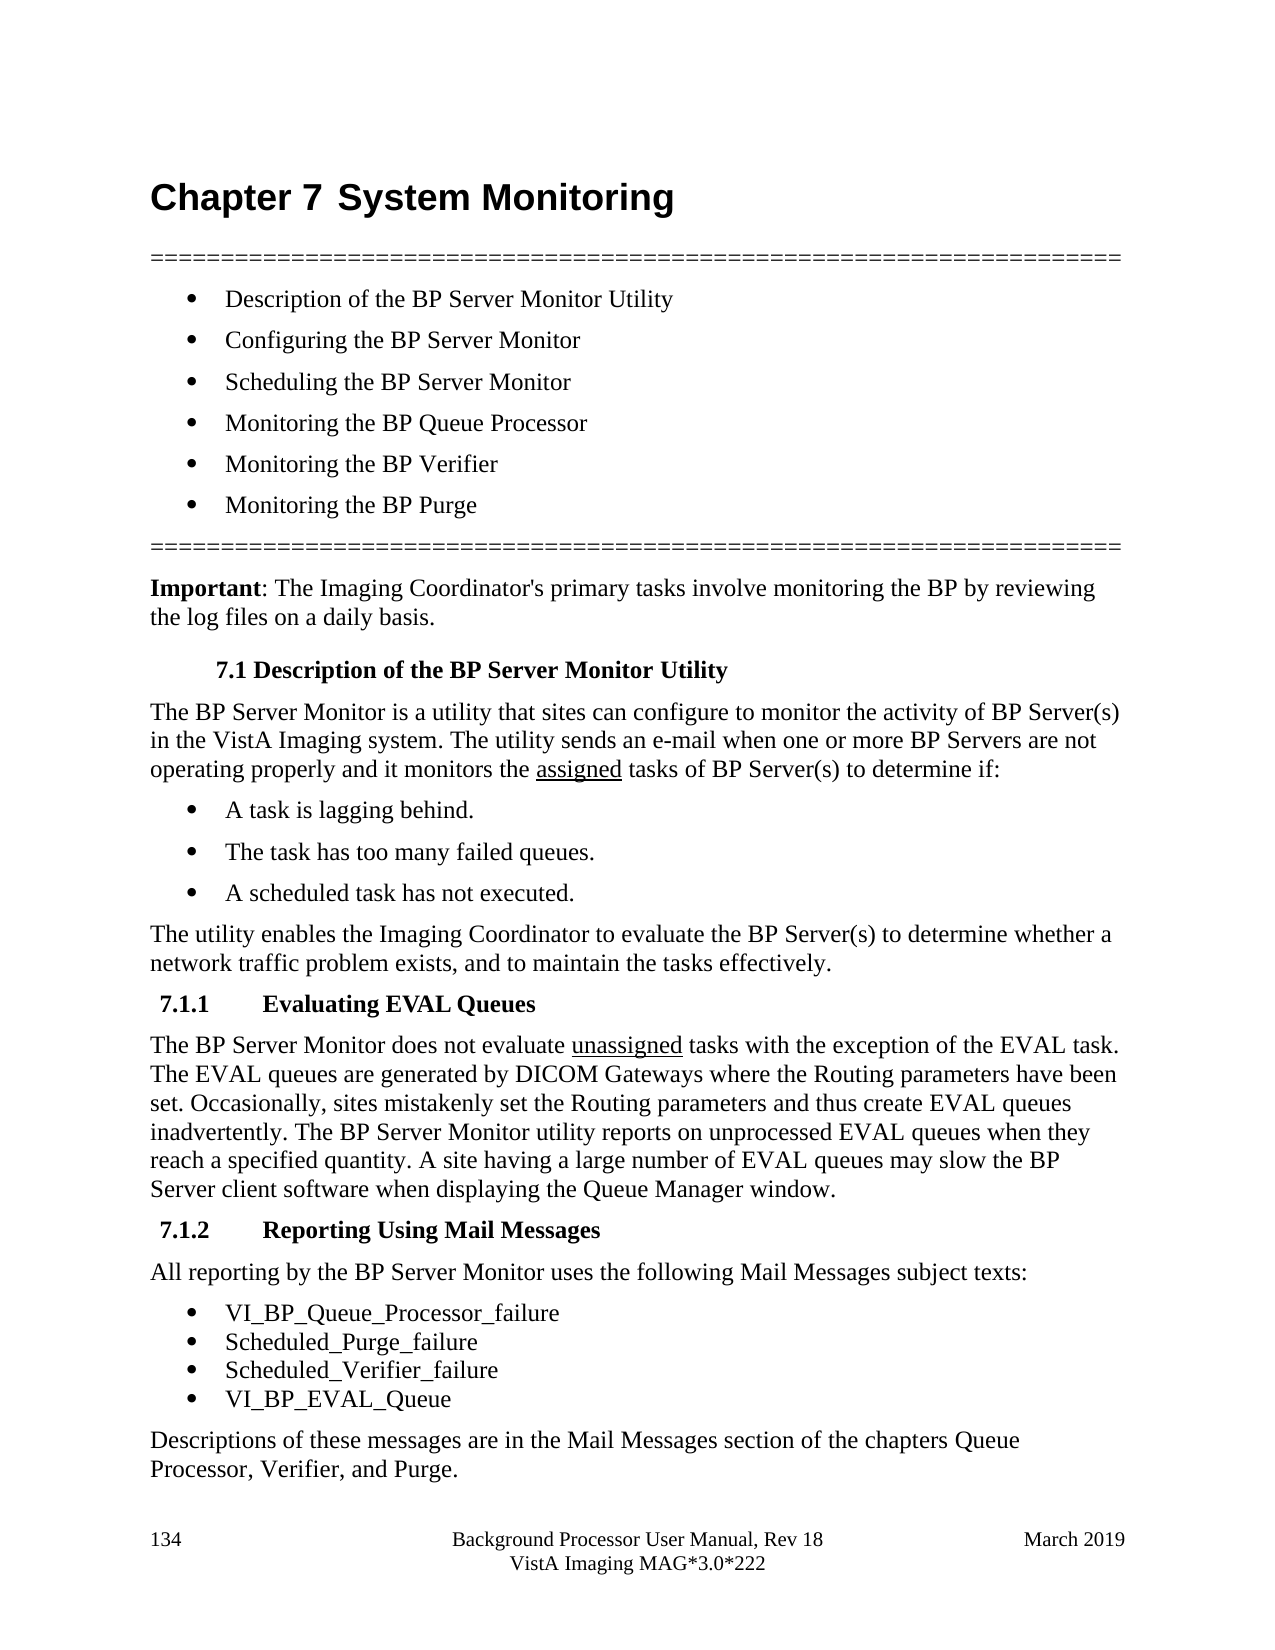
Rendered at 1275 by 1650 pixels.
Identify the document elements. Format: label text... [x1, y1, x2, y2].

text The BP Server Monitor does not evaluate unassigned tasks with the exception of the EVAL task. The EVAL queues are generated by DICOM Gateways where the Routing parameters have been set. Occasionally, sites mistakenly set the Routing parameters and thus create EVAL queues inadvertently. The BP Server Monitor utility reports on unprocessed EVAL queues when they reach a specified quantity. A site having a large number of EVAL queues may slow the BP Server client software when displaying the Queue Manager window. [150, 1031, 1125, 1203]
subtitle Evaluating EVAL Queues [159, 989, 1125, 1018]
list Monitoring the BP Queue Processor [187, 408, 1125, 437]
list VI_BP_Queue_Processor_failure [187, 1298, 1125, 1327]
list A scheduled task has not executed. [187, 878, 1125, 907]
text Descriptions of these messages are in the Mail Messages section of the chapters Queue Processor, Verifier, and Purge. [150, 1426, 1125, 1483]
text Important: The Imaging Coordinator's primary tasks involve monitoring the BP by reviewing the log files on a daily basis. [150, 573, 1125, 631]
list Monitoring the BP Verifier [187, 449, 1125, 478]
text ===================================================================== [150, 532, 1125, 561]
subtitle System Monitoring [150, 175, 1125, 218]
text The BP Server Monitor is a utility that sites can configure to monitor the activity of BP Server(s) in the VistA Imaging system. The utility sends an e-mail when one or more BP Servers are not operating properly and it monitors the assigned tasks of BP Server(s) to determine if: [150, 697, 1125, 783]
text All reporting by the BP Server Monitor uses the following Mail Messages subject texts: [150, 1257, 1125, 1286]
list Configuring the BP Server Monitor [187, 326, 1125, 354]
subtitle Description of the BP Server Monitor Utility [216, 656, 1125, 684]
list Scheduled_Verifier_failure [187, 1356, 1125, 1384]
list A task is lagging behind. [187, 796, 1125, 824]
list Scheduling the BP Server Monitor [187, 367, 1125, 396]
text The utility enables the Imaging Coordinator to evaluate the BP Server(s) to determine whether a network traffic problem exists, and to maintain the tasks effectively. [150, 919, 1125, 977]
text ===================================================================== [150, 243, 1125, 272]
subtitle Reporting Using Mail Messages [159, 1216, 1125, 1244]
list Description of the BP Server Monitor Utility [187, 284, 1125, 313]
list VI_BP_EVAL_Queue [187, 1384, 1125, 1413]
list Monitoring the BP Purge [187, 491, 1125, 519]
list The task has too many failed queues. [187, 837, 1125, 866]
list Scheduled_Purge_failure [187, 1327, 1125, 1356]
